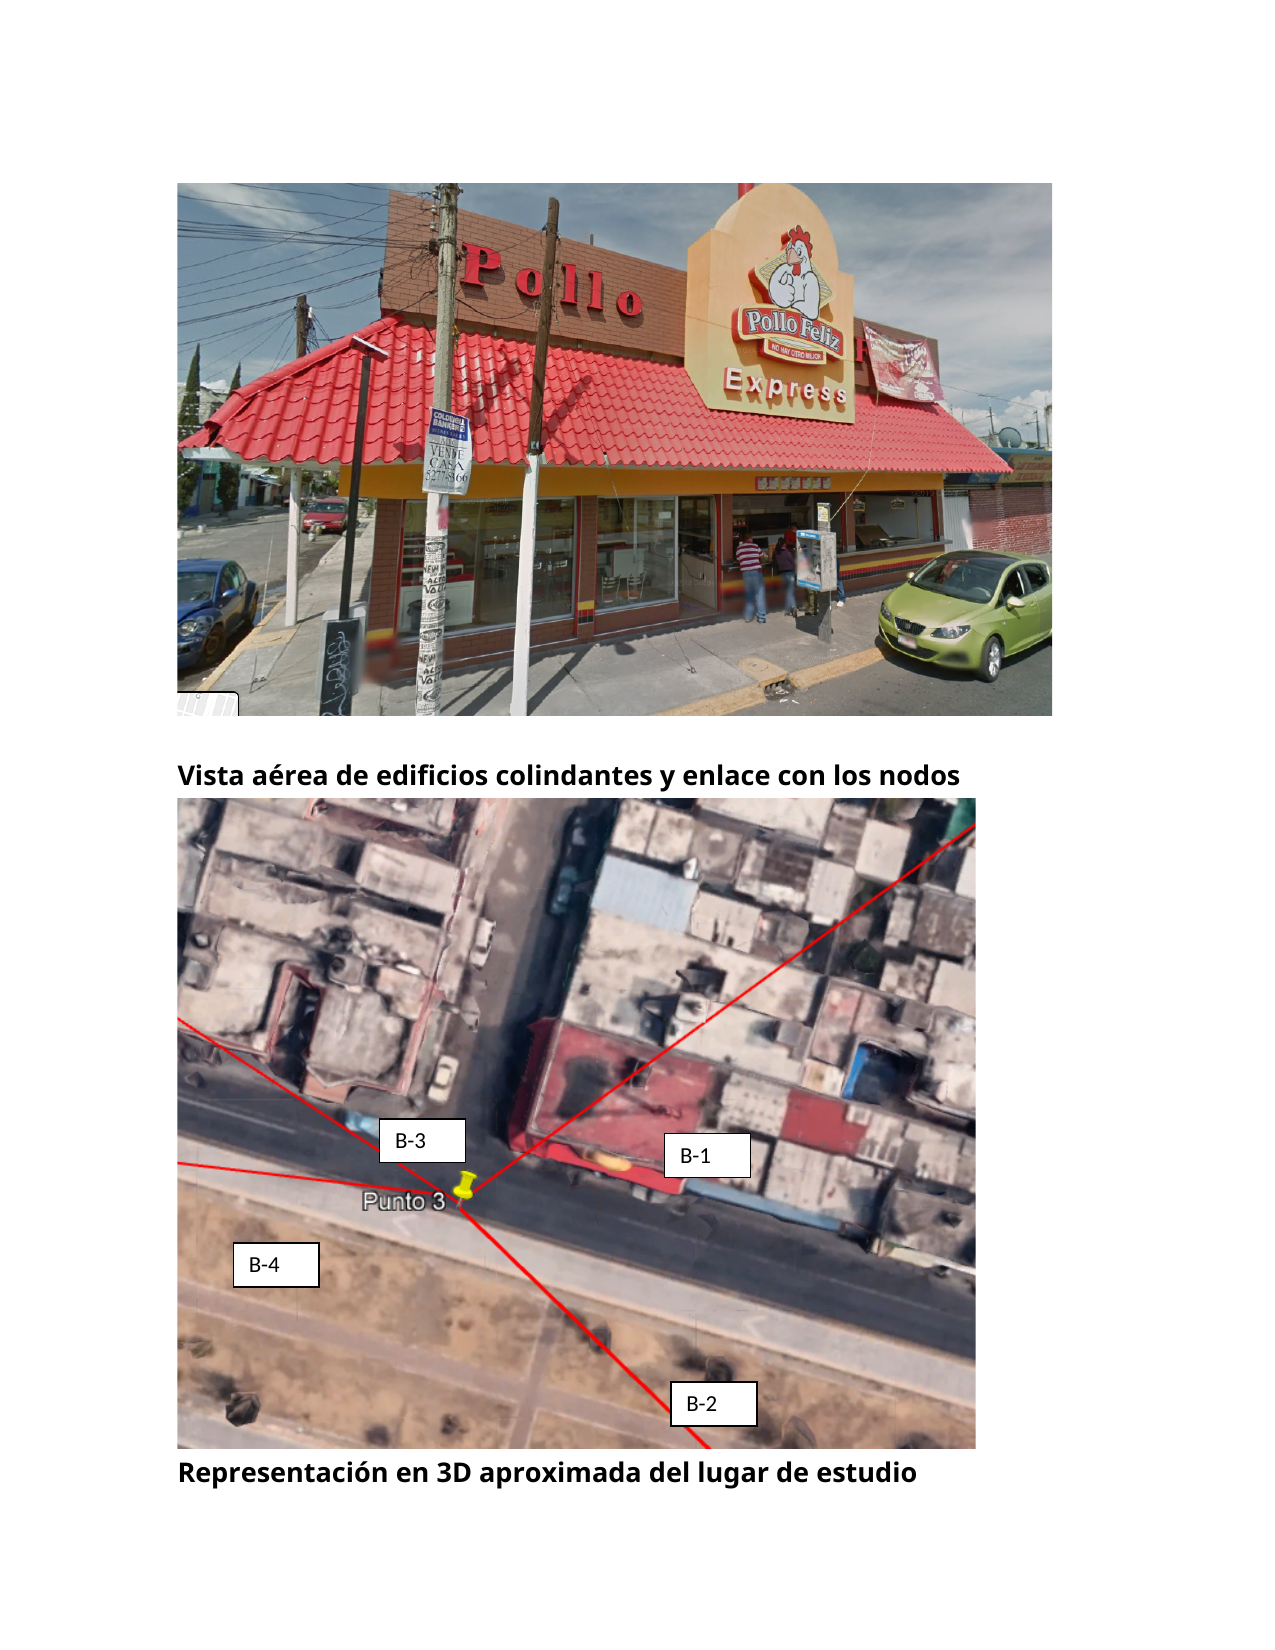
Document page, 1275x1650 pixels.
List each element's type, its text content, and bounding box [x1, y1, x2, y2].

text Vista aérea de edificios colindantes y enlace con los nodos [177, 756, 1098, 793]
picture [177, 798, 976, 1449]
text Representación en 3D aproximada del lugar de estudio [177, 1453, 1098, 1490]
picture [177, 183, 1053, 716]
